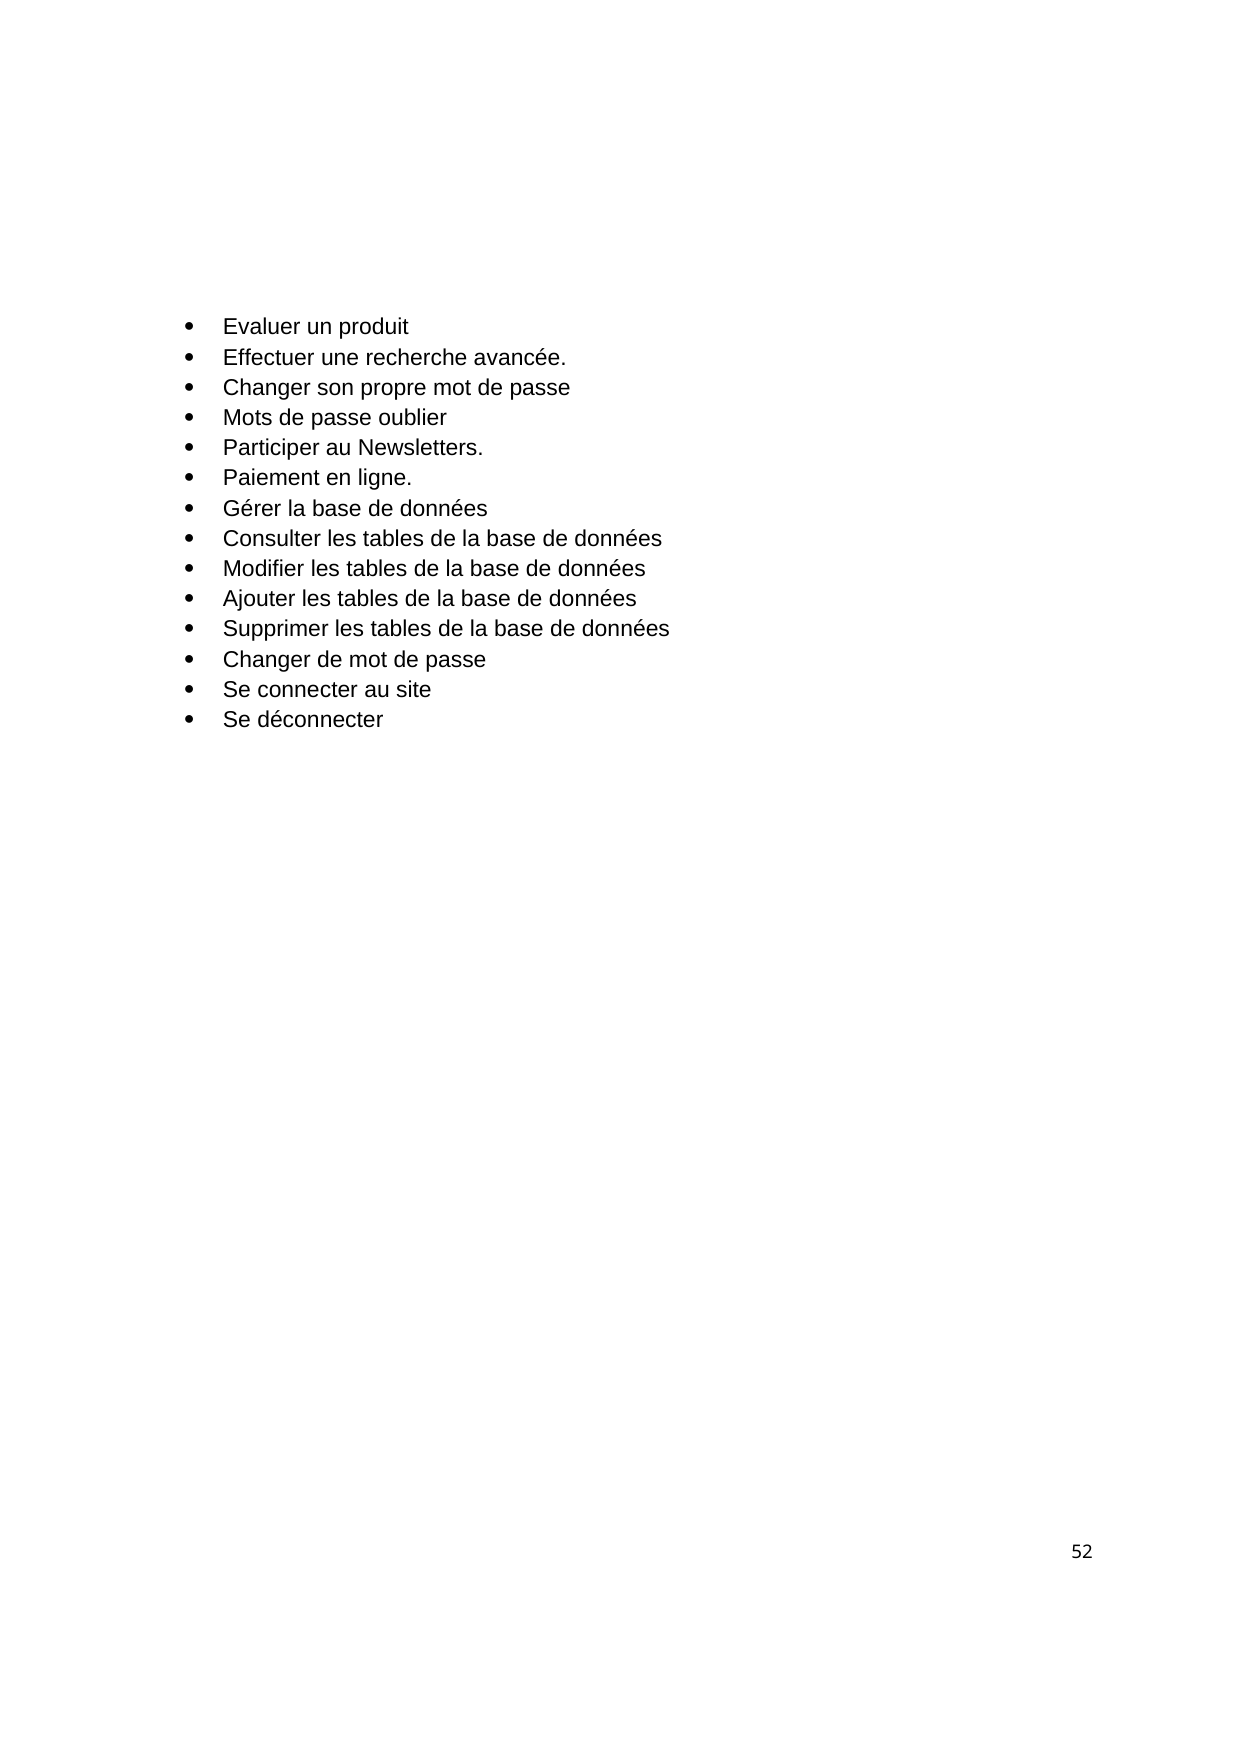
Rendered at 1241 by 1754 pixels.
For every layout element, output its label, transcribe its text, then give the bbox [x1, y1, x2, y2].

list Changer de mot de passe [185, 646, 1092, 672]
list Se connecter au site [185, 676, 1092, 702]
list Consulter les tables de la base de données [185, 525, 1092, 551]
list Se déconnecter [185, 706, 1092, 732]
list Paiement en ligne. [185, 464, 1092, 491]
list Mots de passe oublier [185, 404, 1092, 430]
list Evaluer un produit [185, 313, 1092, 340]
list Supprimer les tables de la base de données [185, 615, 1092, 642]
list Effectuer une recherche avancée. [185, 343, 1092, 370]
list Participer au Newsletters. [185, 434, 1092, 461]
list Ajouter les tables de la base de données [185, 585, 1092, 612]
list Changer son propre mot de passe [185, 374, 1092, 400]
list Gérer la base de données [185, 494, 1092, 521]
list Modifier les tables de la base de données [185, 555, 1092, 581]
